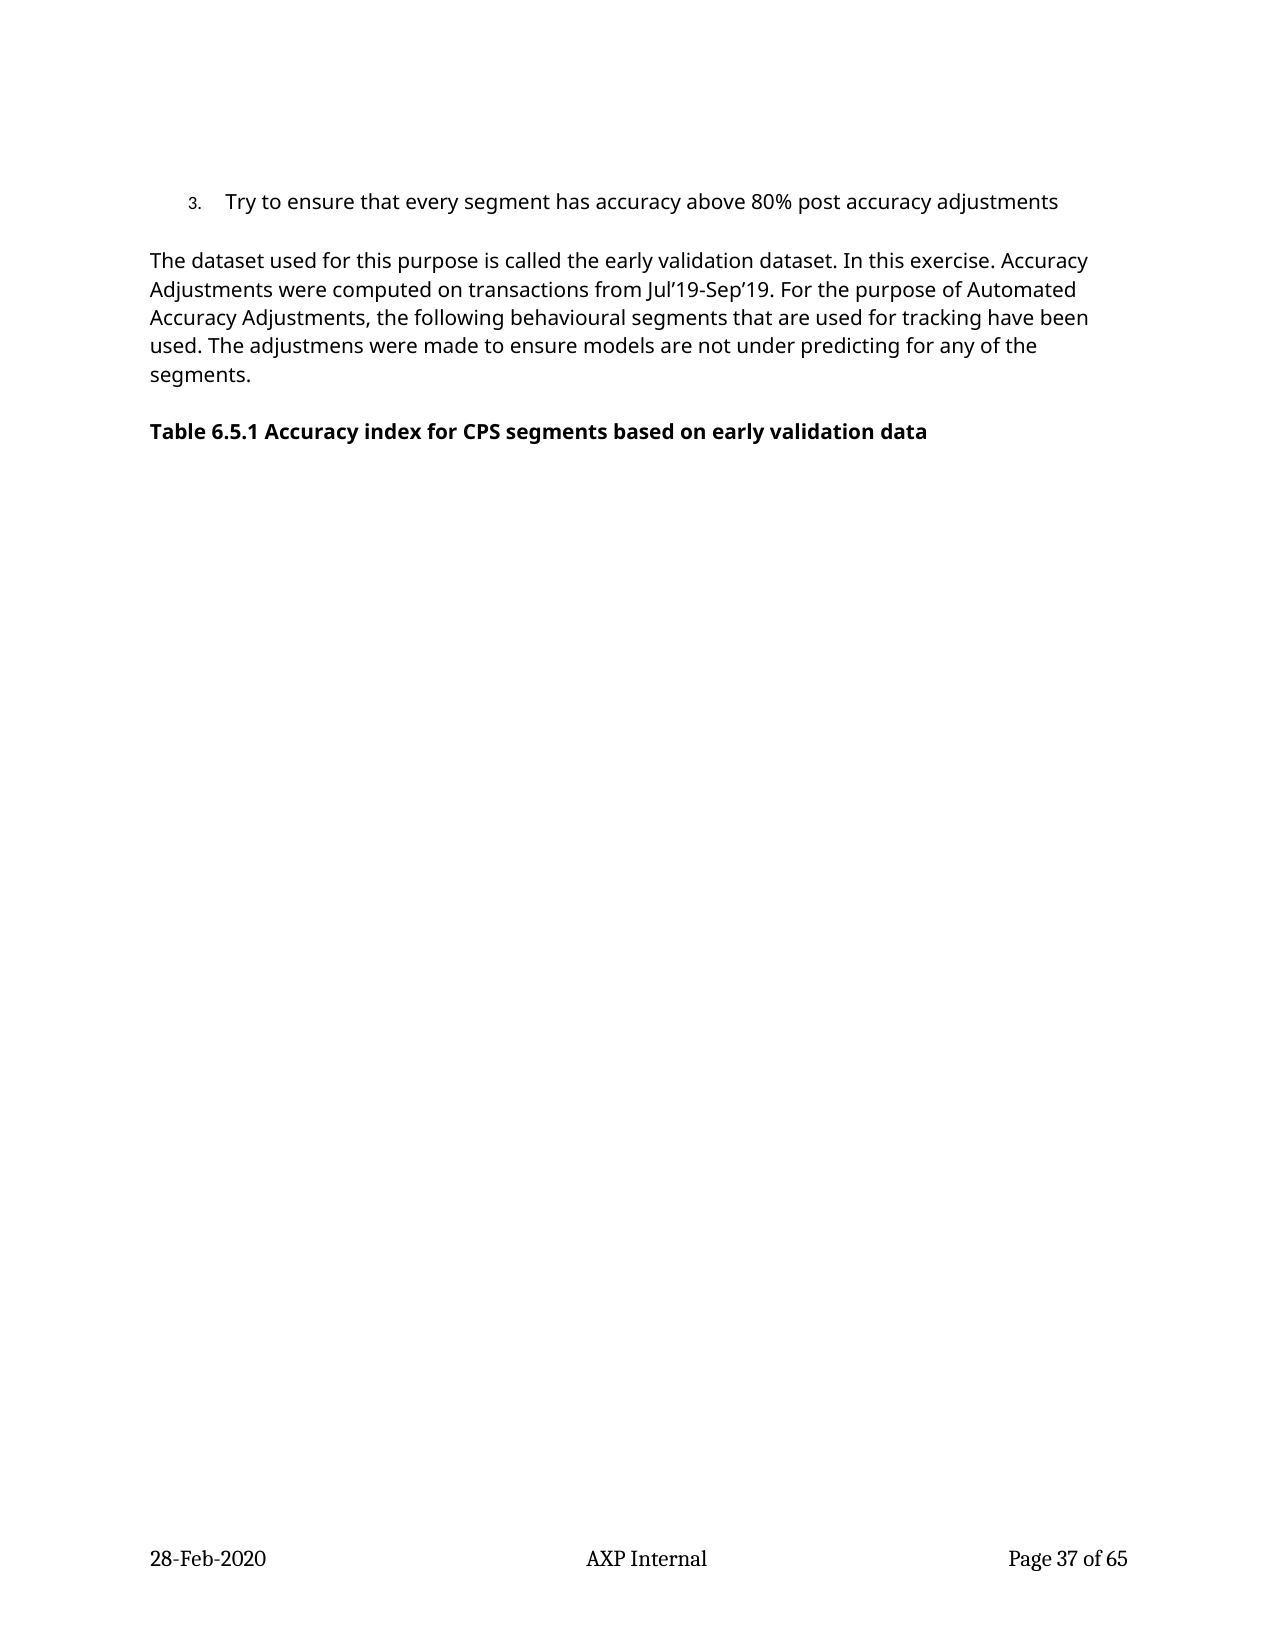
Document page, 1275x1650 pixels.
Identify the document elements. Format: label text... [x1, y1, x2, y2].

text The dataset used for this purpose is called the early validation dataset. In this exercise. Accuracy Adjustments were computed on transactions from Jul’19-Sep’19. For the purpose of Automated Accuracy Adjustments, the following behavioural segments that are used for tracking have been used. The adjustmens were made to ensure models are not under predicting for any of the segments. [149, 246, 1126, 388]
text Table 6.5.1 Accuracy index for CPS segments based on early validation data [149, 417, 1126, 445]
list Try to ensure that every segment has accuracy above 80% post accuracy adjustments [188, 187, 1126, 215]
